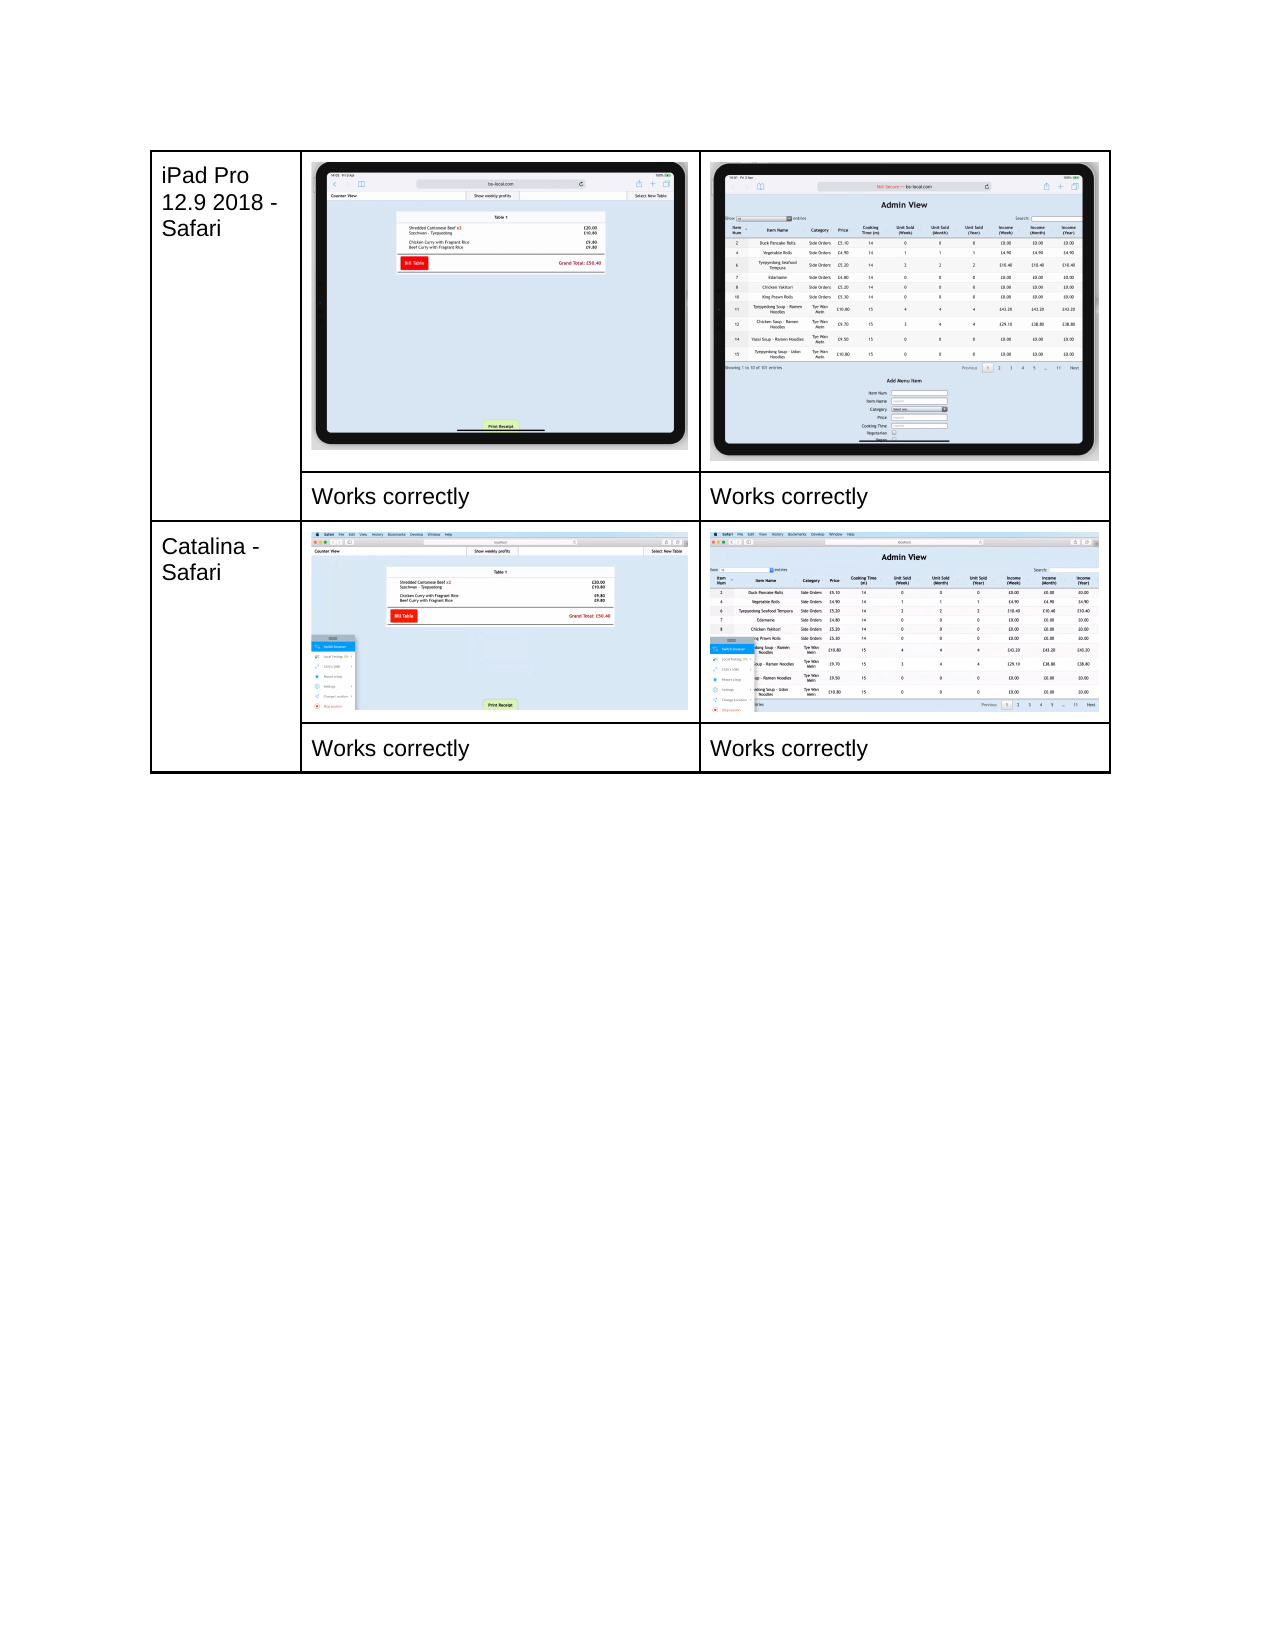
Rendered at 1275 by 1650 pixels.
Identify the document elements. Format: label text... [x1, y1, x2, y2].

table_cell Works correctly [701, 473, 1109, 520]
table_cell Works correctly [701, 724, 1109, 771]
table_cell [701, 152, 1109, 471]
picture [311, 162, 688, 450]
table_cell Catalina - Safari [152, 522, 300, 771]
table_cell Works correctly [302, 473, 699, 520]
table_cell [701, 522, 1109, 722]
picture [710, 532, 1099, 712]
picture [710, 162, 1099, 461]
table_cell [302, 522, 699, 722]
table_cell iPad Pro 12.9 2018 - Safari [152, 152, 300, 520]
table_cell [302, 152, 699, 471]
table_cell Works correctly [302, 724, 699, 771]
picture [311, 532, 688, 710]
